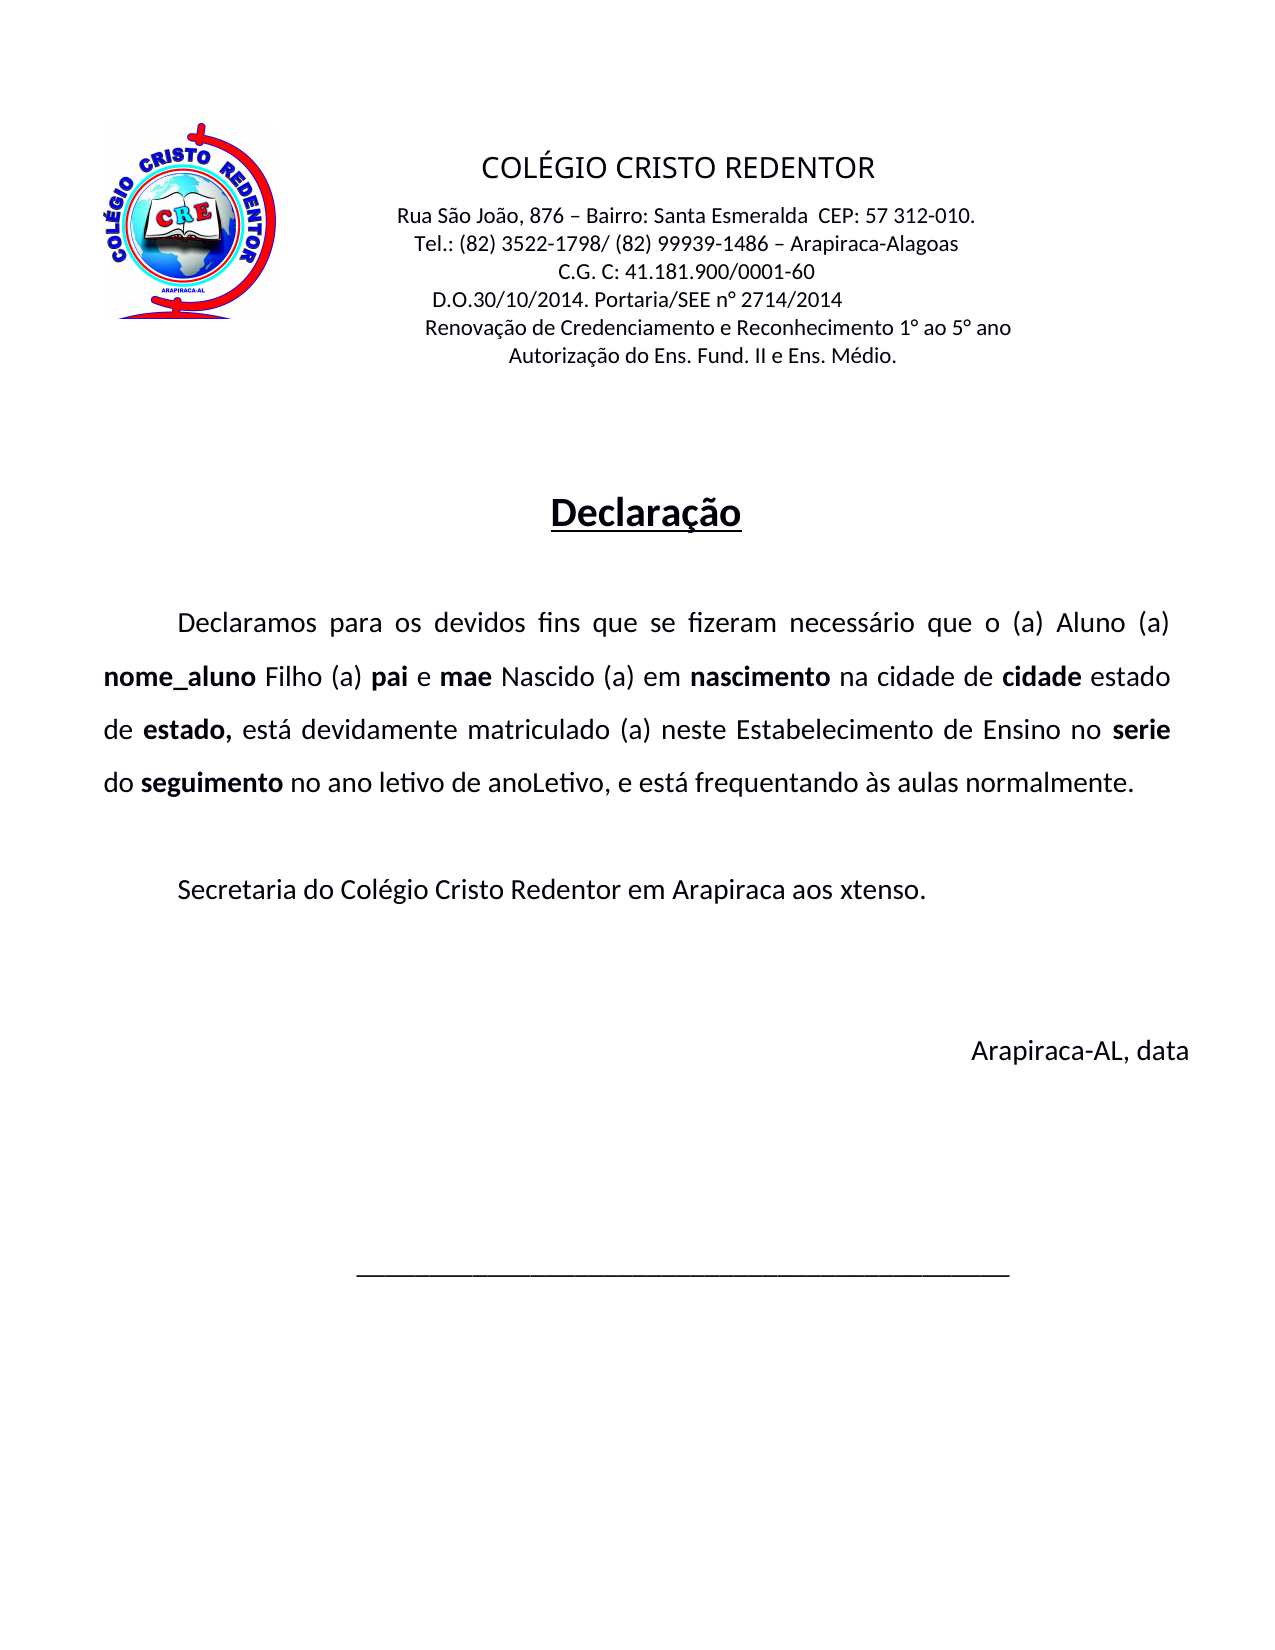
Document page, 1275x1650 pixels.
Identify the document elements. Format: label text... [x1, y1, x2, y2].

text _____________________________________________ [177, 1246, 1190, 1281]
text Rua São João, 876 – Bairro: Santa Esmeralda CEP: 57 312-010. [177, 201, 1196, 229]
text Arapiraca-AL, data [103, 1032, 1190, 1067]
text C.G. C: 41.181.900/0001-60 [177, 257, 1196, 286]
picture [103, 123, 276, 319]
text Declaramos para os devidos fins que se fizeram necessário que o (a) Aluno (a) nome_aluno Filho (a) pai e mae Nascido (a) em nascimento na cidade de cidade estado de estado, está devidamente matriculado (a) neste Estabelecimento de Ensino no serie do seguimento no ano letivo de anoLetivo, e está frequentando às aulas normalmente. [103, 604, 1171, 800]
text Tel.: (82) 3522-1798/ (82) 99939-1486 – Arapiraca-Alagoas [177, 229, 1196, 257]
text COLÉGIO CRISTO REDENTOR [177, 148, 1172, 187]
text Secretaria do Colégio Cristo Redentor em Arapiraca aos xtenso. [103, 871, 1171, 907]
text D.O.30/10/2014. Portaria/SEE n° 2714/2014 [177, 286, 1098, 313]
text Declaração [121, 486, 1171, 537]
text Autorização do Ens. Fund. II e Ens. Médio. [308, 342, 1098, 369]
text Renovação de Credenciamento e Reconhecimento 1° ao 5° ano [308, 313, 1098, 342]
